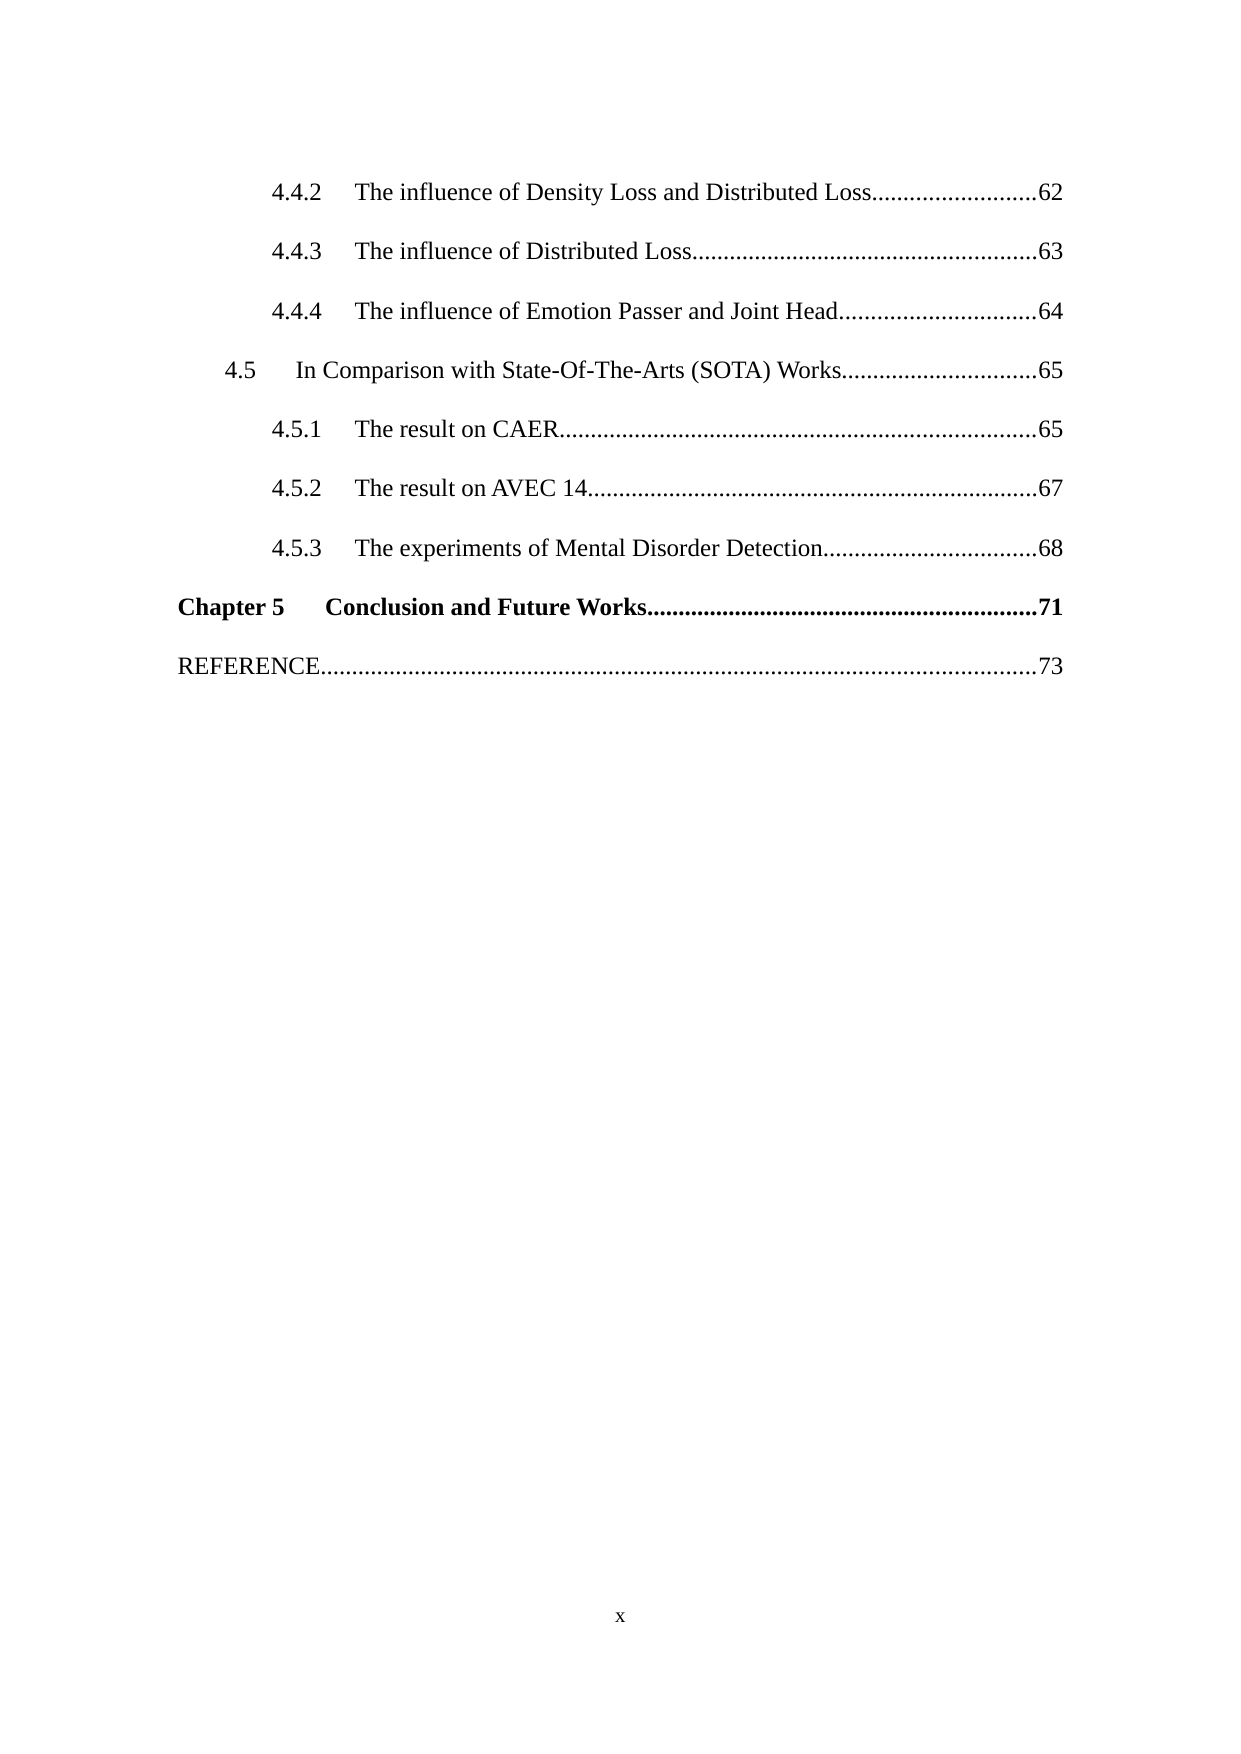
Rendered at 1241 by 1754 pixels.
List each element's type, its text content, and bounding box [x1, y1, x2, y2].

text REFERENCE 73 [177, 651, 1063, 680]
text 4.4.2 The influence of Density Loss and Distributed Loss 62 [272, 177, 1063, 206]
text 4.5.3 The experiments of Mental Disorder Detection 68 [272, 533, 1063, 562]
text 4.5.2 The result on AVEC 14 67 [272, 473, 1063, 502]
text 4.5 In Comparison with State-Of-The-Arts (SOTA) Works 65 [224, 355, 1063, 384]
text 4.4.3 The influence of Distributed Loss 63 [272, 236, 1063, 265]
text 4.4.4 The influence of Emotion Passer and Joint Head 64 [272, 296, 1063, 324]
text 4.5.1 The result on CAER 65 [272, 414, 1063, 443]
text Chapter 5 Conclusion and Future Works 71 [177, 592, 1063, 621]
